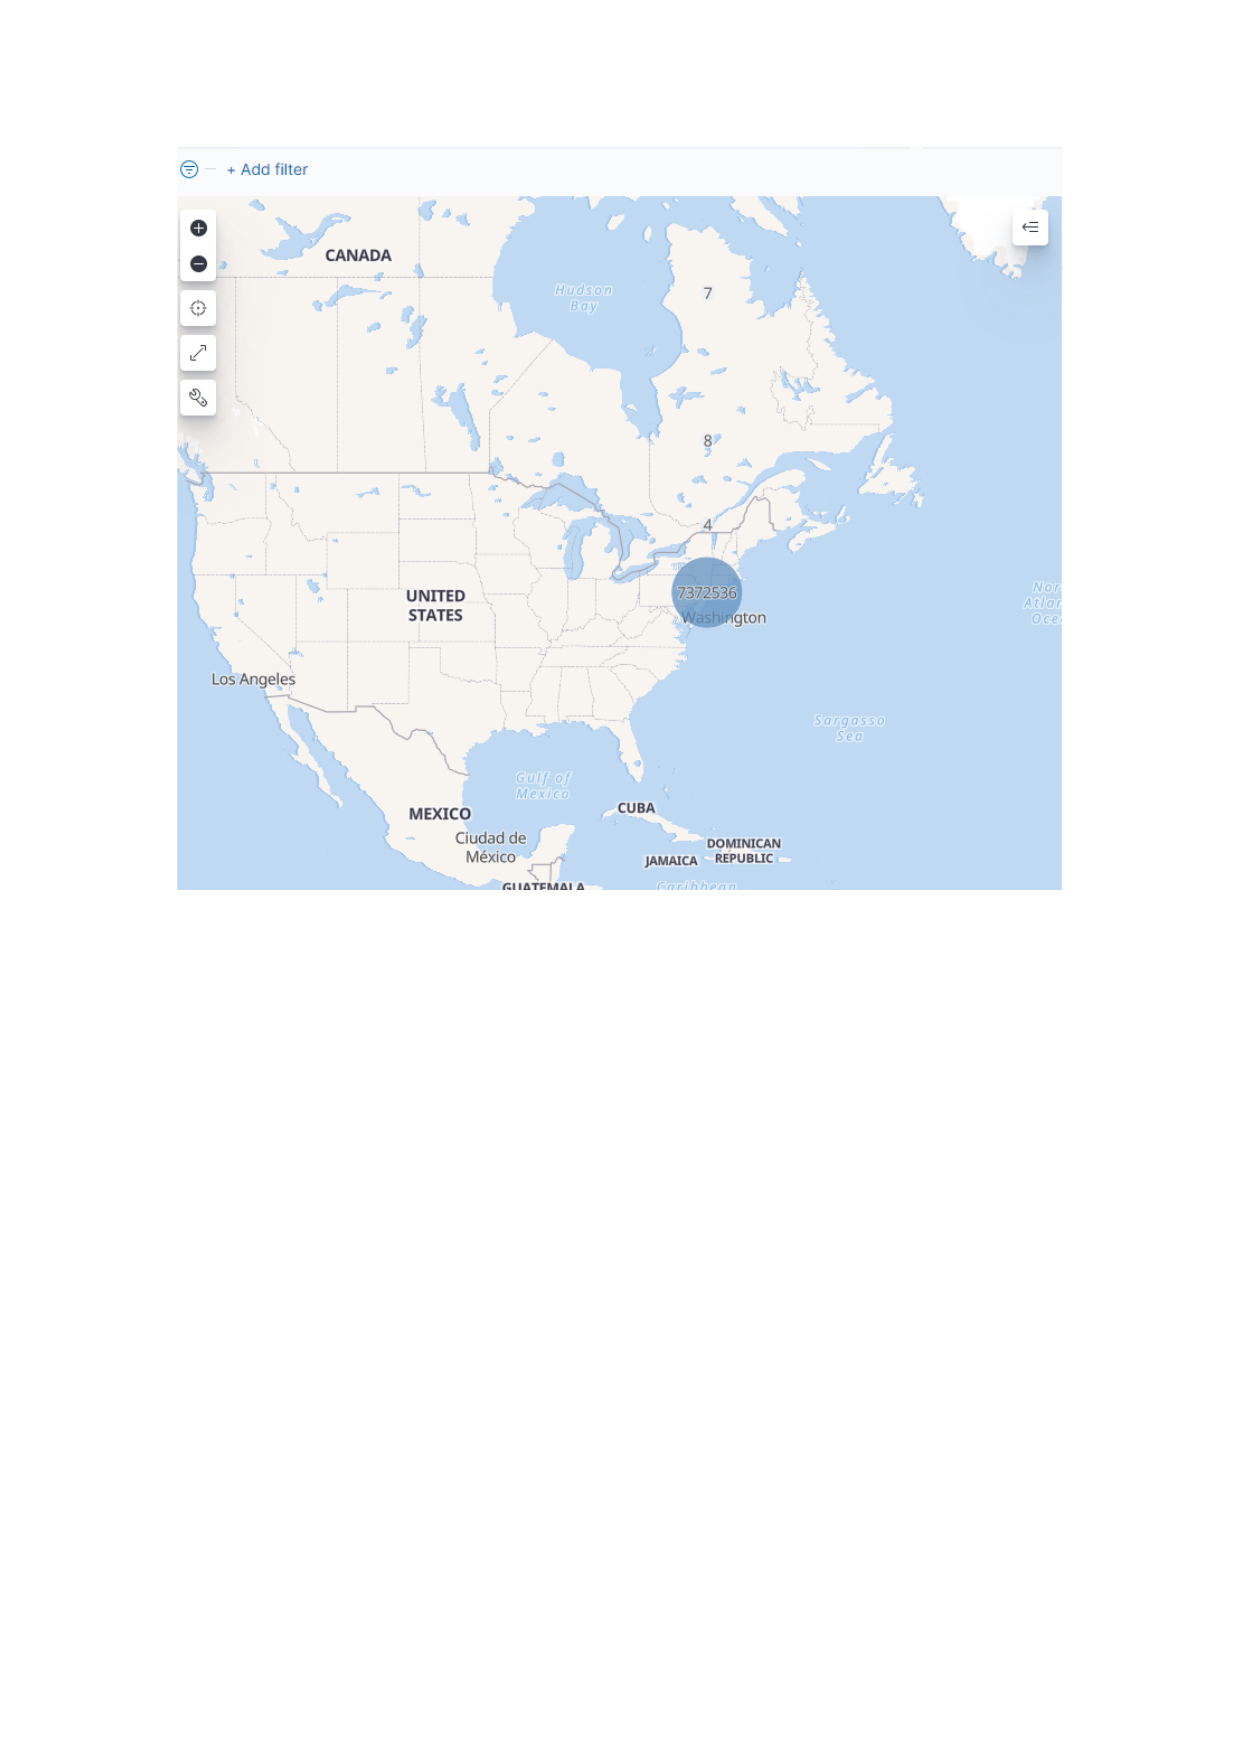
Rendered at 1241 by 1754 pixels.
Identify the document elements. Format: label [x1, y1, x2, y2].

picture [177, 147, 1063, 890]
